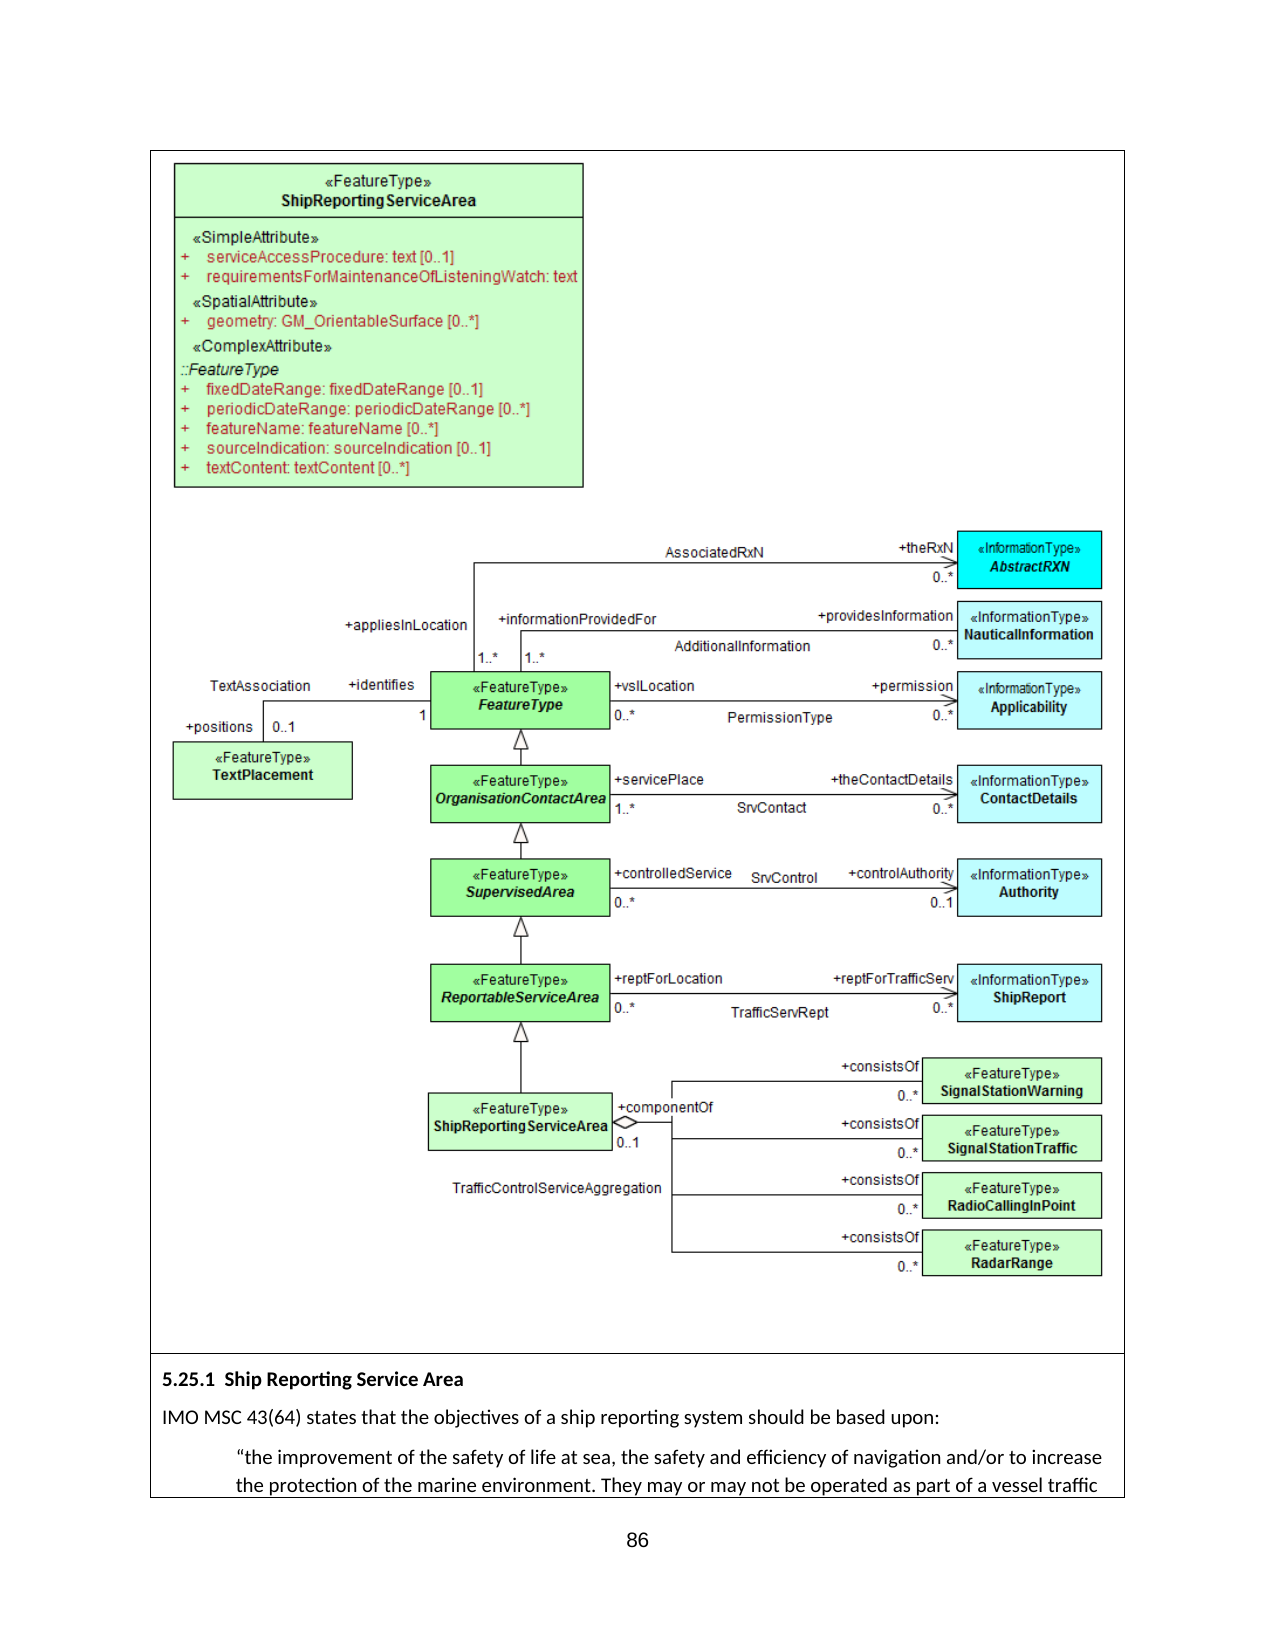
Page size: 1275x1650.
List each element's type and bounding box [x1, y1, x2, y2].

picture [161, 519, 1114, 1288]
picture [161, 151, 597, 501]
table_cell [151, 1354, 1124, 1497]
table_cell [151, 151, 1124, 1353]
